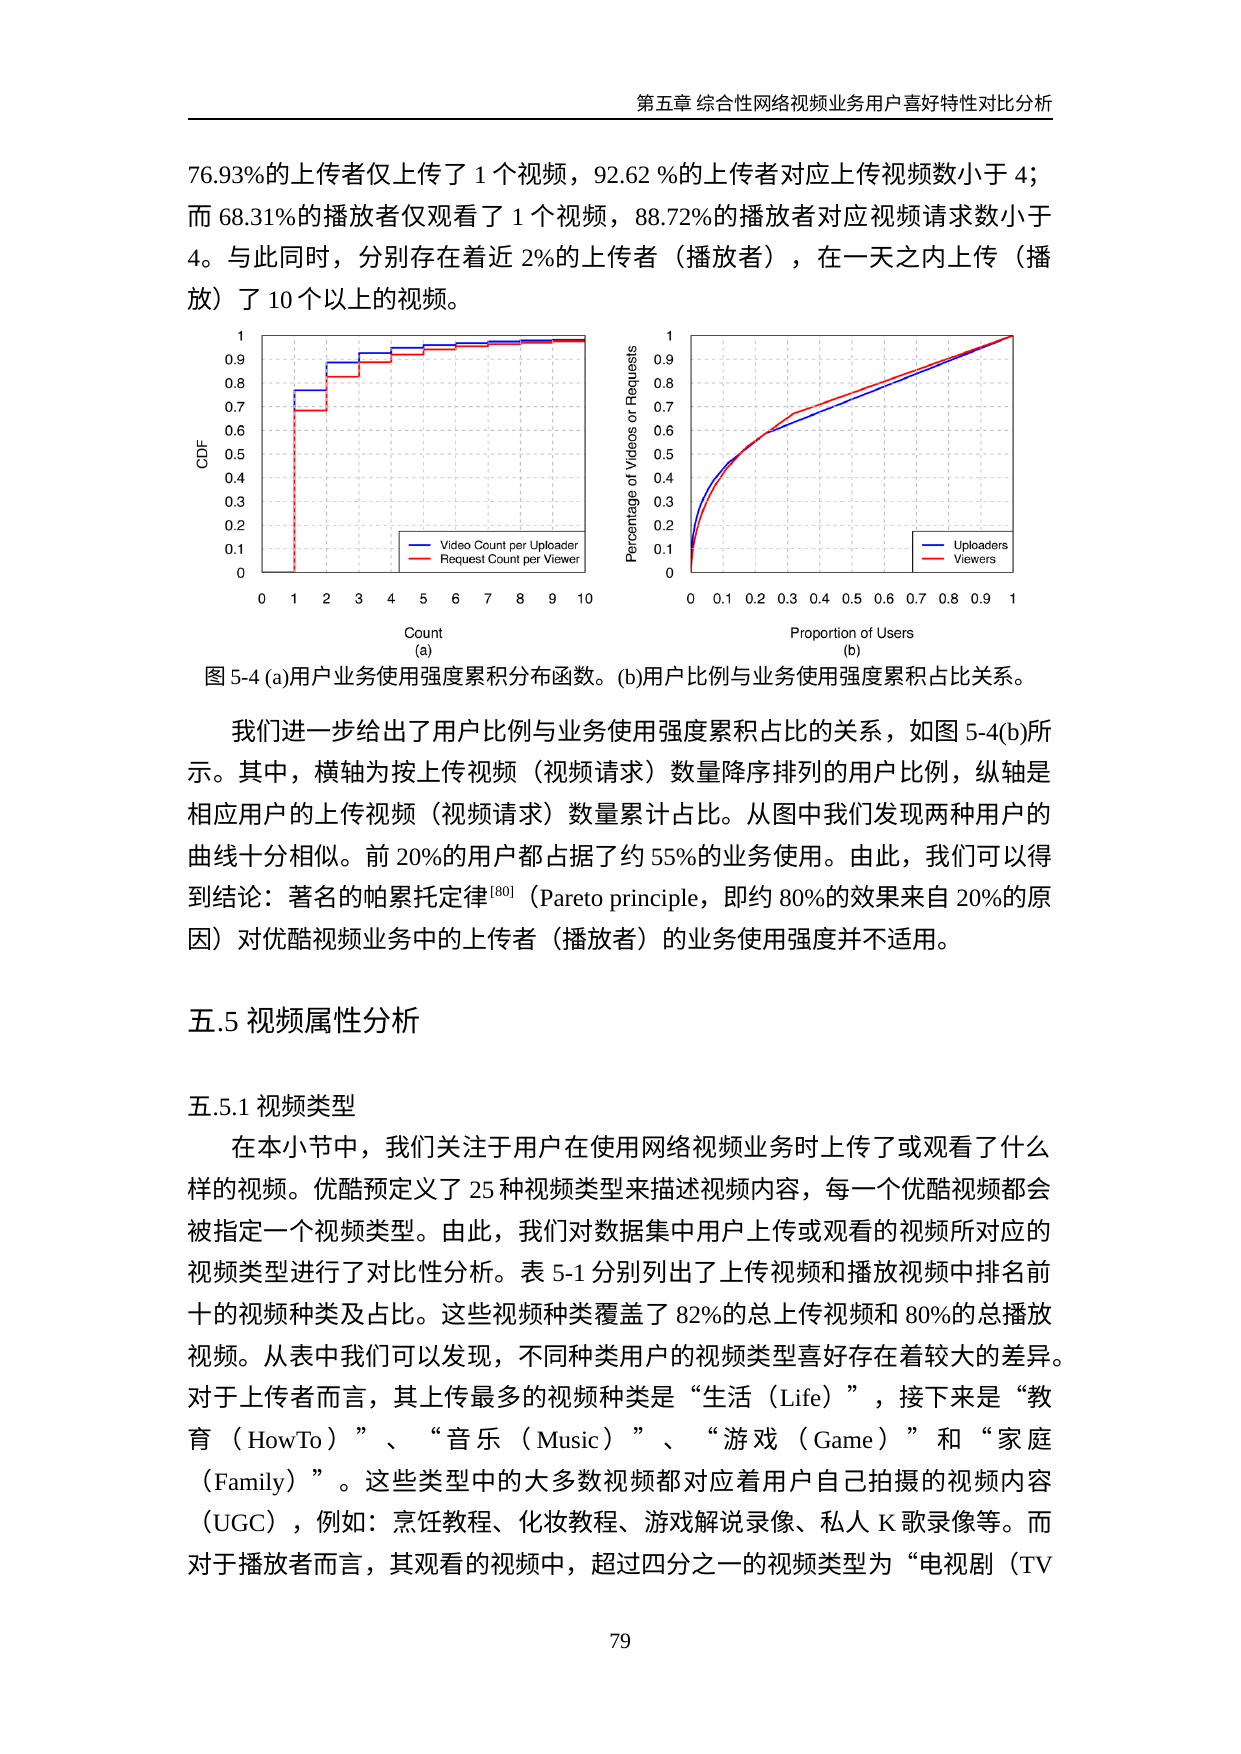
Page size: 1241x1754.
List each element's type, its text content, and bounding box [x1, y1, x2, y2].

text 图5-4 (a)用户业务使用强度累积分布函数。(b)用户比例与业务使用强度累积占比关系。 [187, 659, 1053, 691]
text 我们进一步给出了用户比例与业务使用强度累积占比的关系，如图5-4(b)所示。其中，横轴为按上传视频（视频请求）数量降序排列的用户比例，纵轴是相应用户的上传视频（视频请求）数量累计占比。从图中我们发现两种用户的曲线十分相似。前20%的用户都占据了约55%的业务使用。由此，我们可以得到结论：著名的帕累托定律[80]（Pareto principle，即约80%的效果来自20%的原因）对优酷视频业务中的上传者（播放者）的业务使用强度并不适用。 [187, 707, 1053, 957]
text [187, 150, 1053, 317]
text 视频类型 [187, 1082, 1053, 1123]
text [187, 1123, 1053, 1582]
text 视频属性分析 [187, 998, 1053, 1040]
picture [192, 316, 1049, 660]
